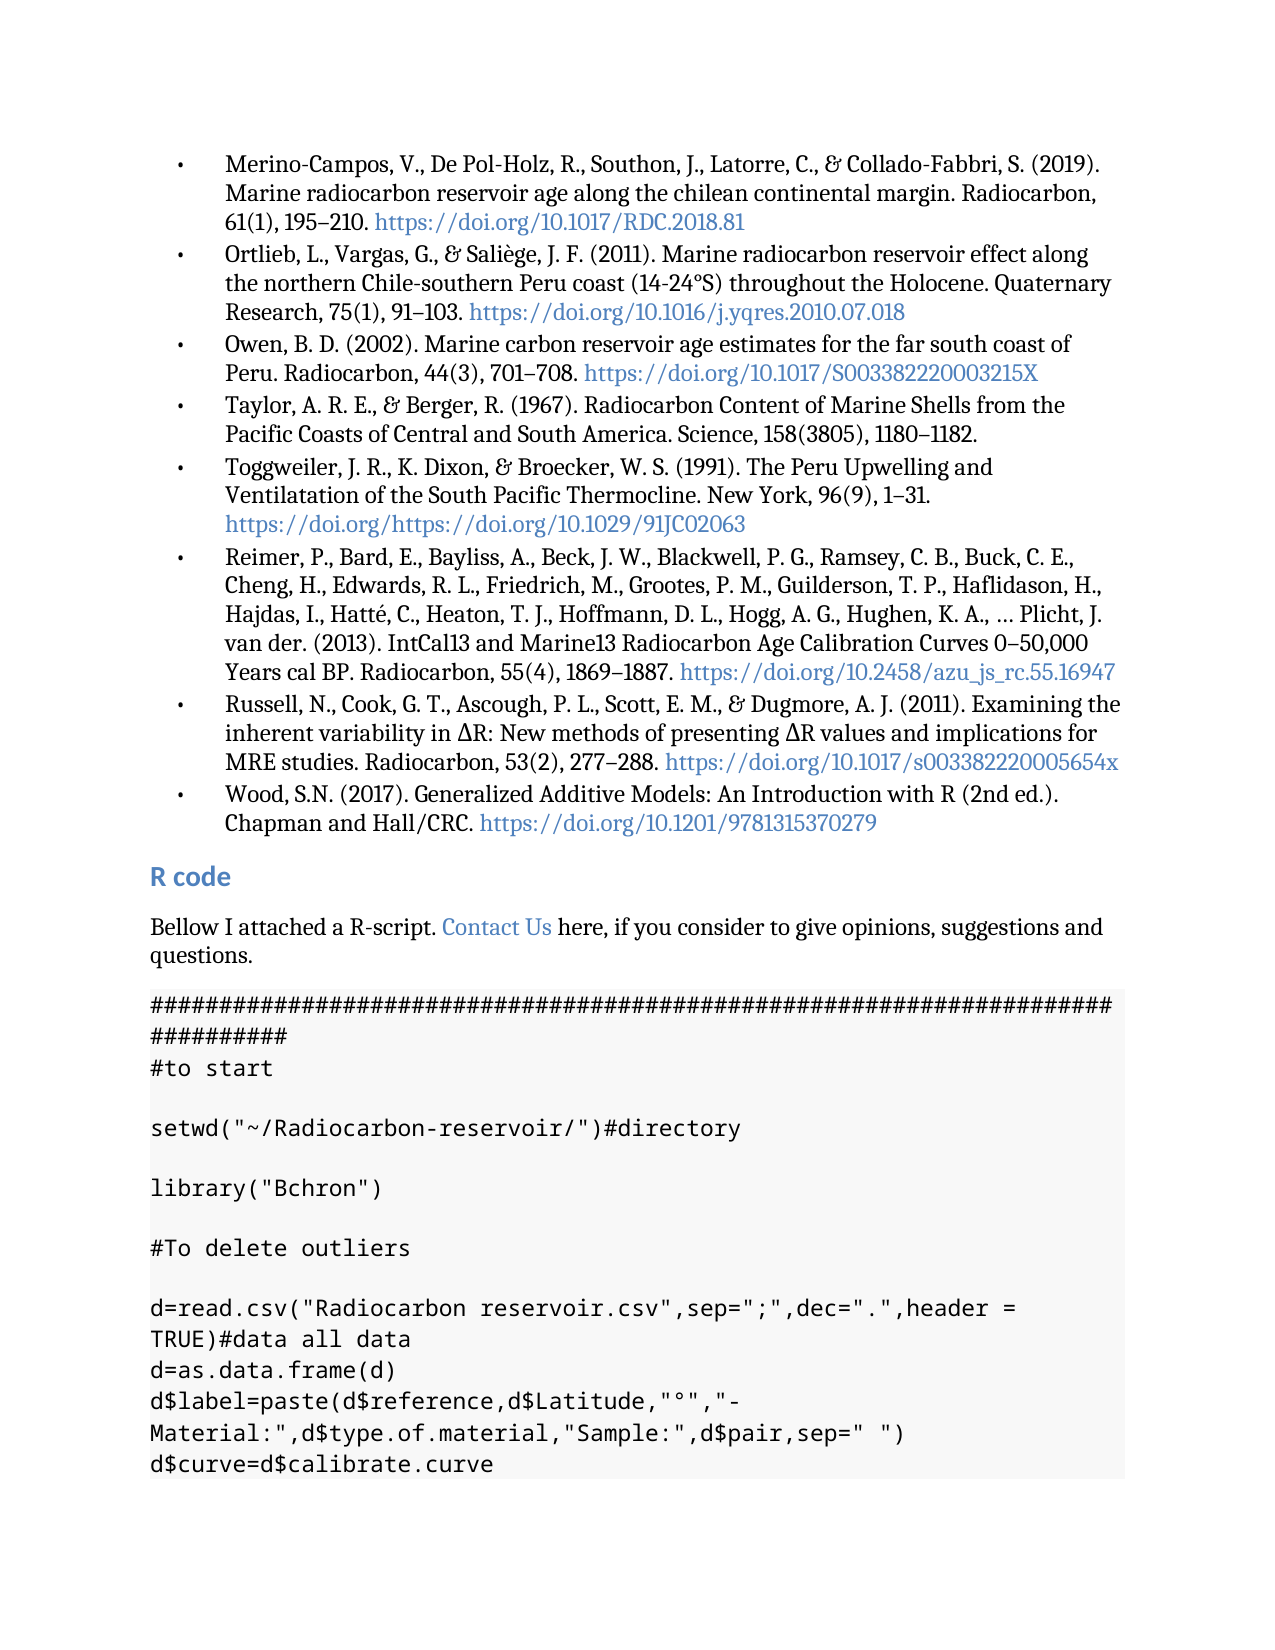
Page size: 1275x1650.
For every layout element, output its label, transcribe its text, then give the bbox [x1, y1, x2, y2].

text Bellow I attached a R-script. Contact Us here, if you consider to give opinions, suggestions and questions. [150, 913, 1125, 970]
list Reimer, P., Bard, E., Bayliss, A., Beck, J. W., Blackwell, P. G., Ramsey, C. B., Buck, C. E., Cheng, H., Edwards, R. L., Friedrich, M., Grootes, P. M., Guilderson, T. P., Haflidason, H., Hajdas, I., Hatté, C., Heaton, T. J., Hoffmann, D. L., Hogg, A. G., Hughen, K. A., … Plicht, J. van der. (2013). IntCal13 and Marine13 Radiocarbon Age Calibration Curves 0–50,000 Years cal BP. Radiocarbon, 55(4), 1869–1887. https://doi.org/10.2458/azu_js_rc.55.16947 [175, 542, 1125, 686]
list Merino-Campos, V., De Pol-Holz, R., Southon, J., Latorre, C., & Collado-Fabbri, S. (2019). Marine radiocarbon reservoir age along the chilean continental margin. Radiocarbon, 61(1), 195–210. https://doi.org/10.1017/RDC.2018.81 [175, 150, 1125, 236]
list Wood, S.N. (2017). Generalized Additive Models: An Introduction with R (2nd ed.). Chapman and Hall/CRC. https://doi.org/10.1201/9781315370279 [175, 780, 1125, 837]
list Owen, B. D. (2002). Marine carbon reservoir age estimates for the far south coast of Peru. Radiocarbon, 44(3), 701–708. https://doi.org/10.1017/S003382220003215X [175, 330, 1125, 387]
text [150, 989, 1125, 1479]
list Taylor, A. R. E., & Berger, R. (1967). Radiocarbon Content of Marine Shells from the Pacific Coasts of Central and South America. Science, 158(3805), 1180–1182. [175, 391, 1125, 449]
subtitle R code [150, 858, 1125, 894]
list Ortlieb, L., Vargas, G., & Saliège, J. F. (2011). Marine radiocarbon reservoir effect along the northern Chile-southern Peru coast (14-24°S) throughout the Holocene. Quaternary Research, 75(1), 91–103. https://doi.org/10.1016/j.yqres.2010.07.018 [175, 240, 1125, 326]
list Toggweiler, J. R., K. Dixon, & Broecker, W. S. (1991). The Peru Upwelling and Ventilatation of the South Pacific Thermocline. New York, 96(9), 1–31. https://doi.org/https://doi.org/10.1029/91JC02063 [175, 452, 1125, 539]
list Russell, N., Cook, G. T., Ascough, P. L., Scott, E. M., & Dugmore, A. J. (2011). Examining the inherent variability in ΔR: New methods of presenting ΔR values and implications for MRE studies. Radiocarbon, 53(2), 277–288. https://doi.org/10.1017/s003382220005654x [175, 690, 1125, 776]
